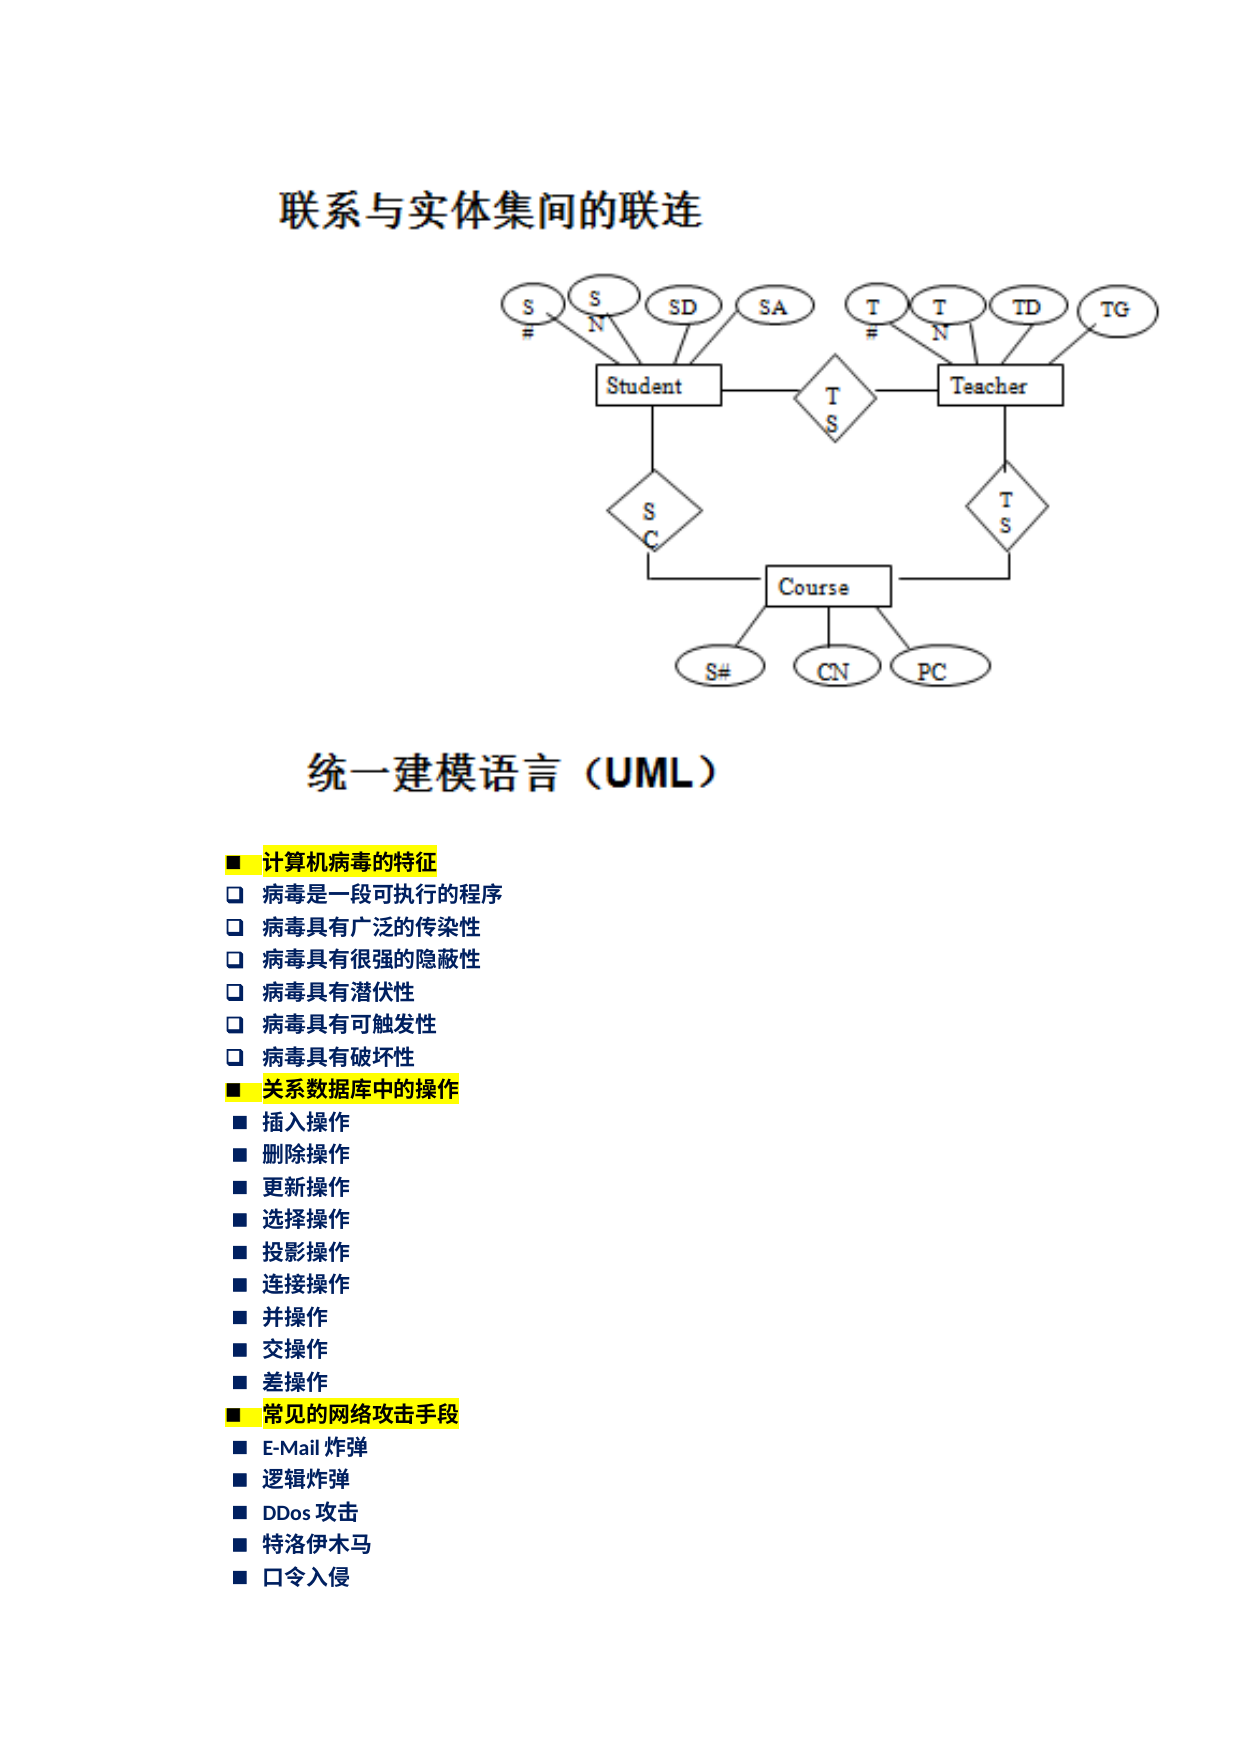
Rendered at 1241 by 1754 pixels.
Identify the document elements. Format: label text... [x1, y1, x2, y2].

list 关系数据库中的操作 [225, 1072, 1053, 1104]
list 选择操作 [187, 1202, 1053, 1234]
list DDos攻击 [187, 1494, 1053, 1527]
list 病毒具有可触发性 [225, 1007, 1053, 1039]
list 差操作 [187, 1364, 1053, 1397]
list 病毒具有很强的隐蔽性 [225, 942, 1053, 974]
list 并操作 [187, 1299, 1053, 1332]
list 病毒是一段可执行的程序 [225, 877, 1053, 909]
list 口令入侵 [187, 1559, 1053, 1592]
list 病毒具有破坏性 [225, 1039, 1053, 1072]
list 更新操作 [187, 1169, 1053, 1202]
list 病毒具有潜伏性 [225, 974, 1053, 1007]
list 插入操作 [187, 1104, 1053, 1137]
list 病毒具有广泛的传染性 [225, 909, 1053, 942]
list 逻辑炸弹 [187, 1462, 1053, 1494]
list 交操作 [187, 1332, 1053, 1364]
list 计算机病毒的特征 [225, 844, 1053, 877]
list E-Mail炸弹 [187, 1429, 1053, 1462]
picture [262, 162, 1183, 817]
list 连接操作 [187, 1267, 1053, 1299]
list 删除操作 [187, 1137, 1053, 1169]
list 特洛伊木马 [187, 1527, 1053, 1559]
list 常见的网络攻击手段 [225, 1397, 1053, 1429]
list 投影操作 [187, 1234, 1053, 1267]
